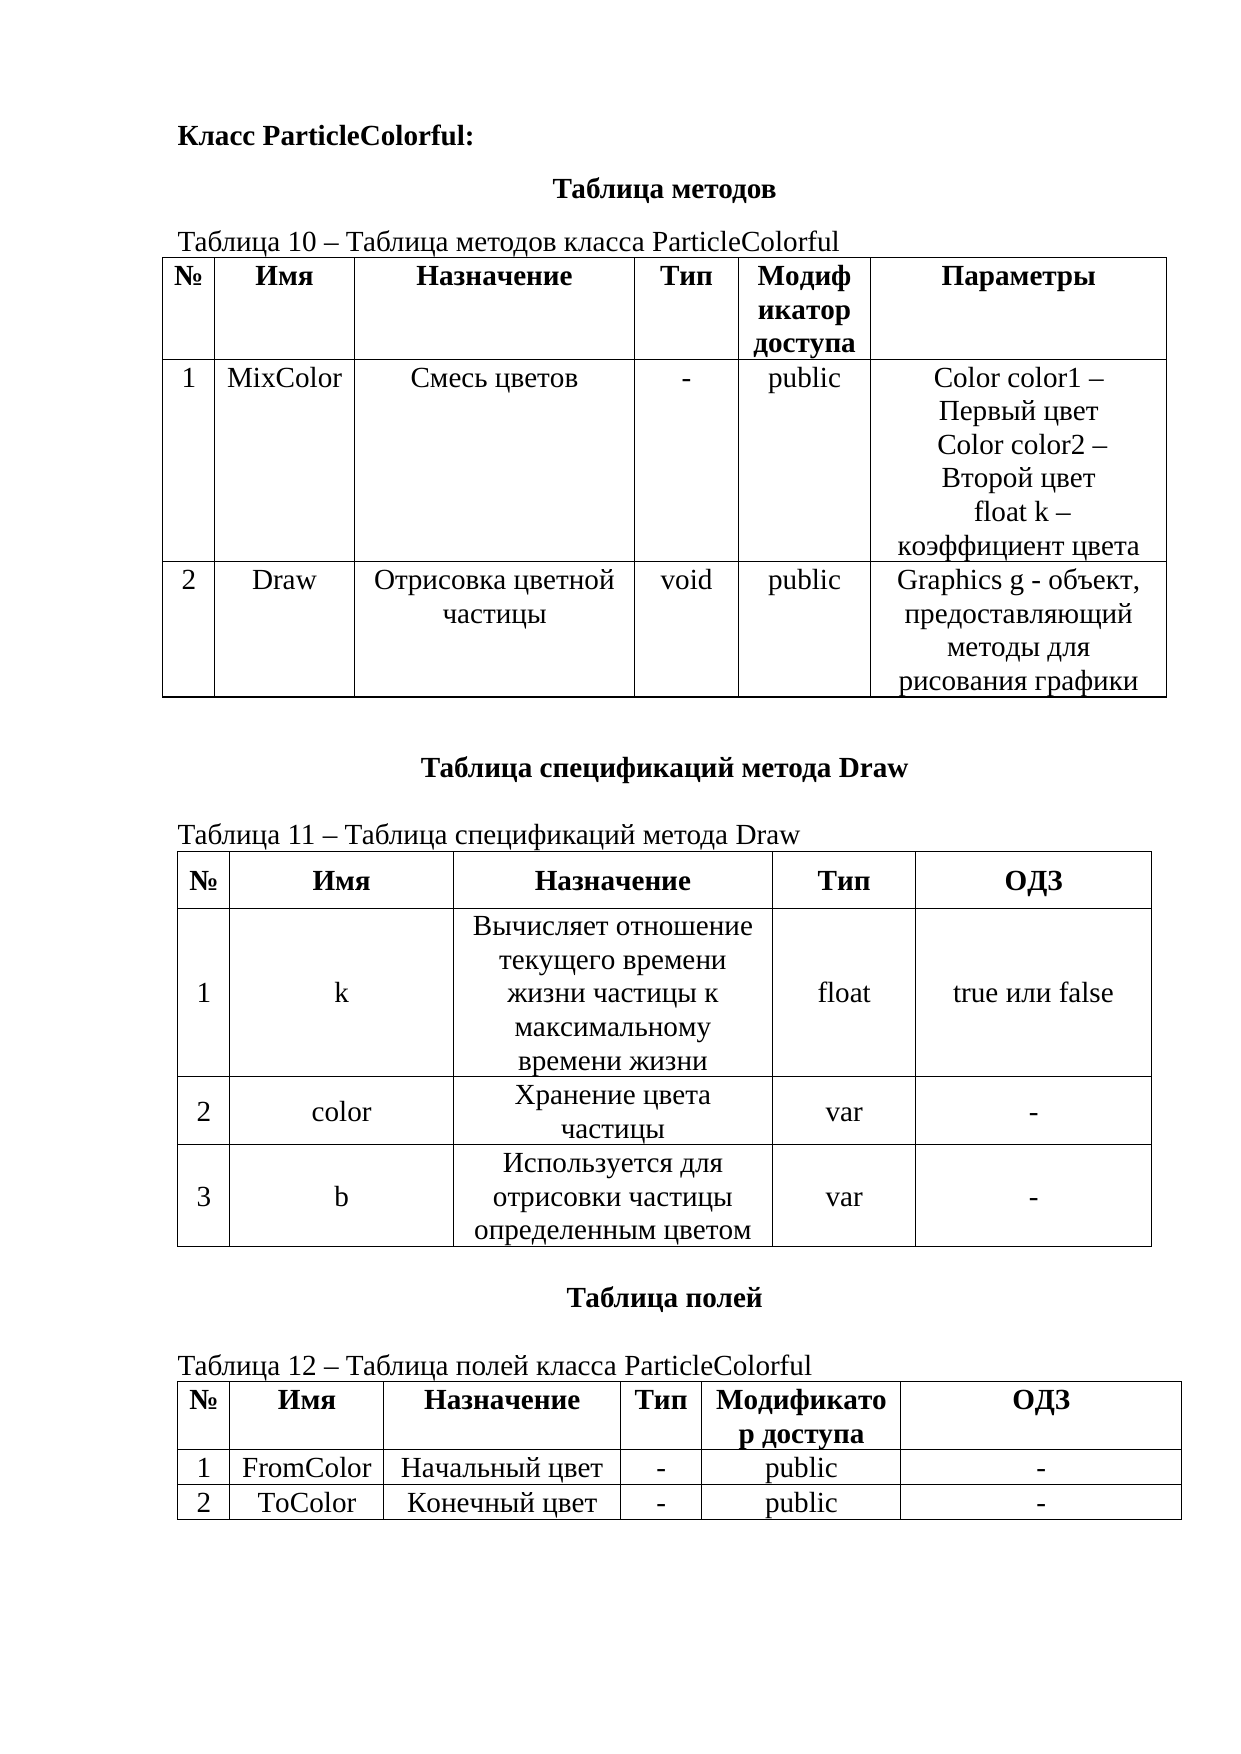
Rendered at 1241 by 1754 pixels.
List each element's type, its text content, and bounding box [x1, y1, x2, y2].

table_header Имя [215, 258, 354, 359]
table_cell 1 [178, 909, 229, 1076]
table_cell 2 [178, 1485, 229, 1518]
table_header Модификатор доступа [739, 258, 870, 359]
table_cell - [901, 1450, 1181, 1484]
table_cell public [739, 562, 870, 696]
table_header Тип [635, 258, 738, 359]
table_cell Graphics g - объект, предоставляющий методы для рисования графики [871, 562, 1166, 696]
table_cell public [702, 1485, 900, 1518]
table_header Назначение [355, 258, 634, 359]
table_cell Вычисляет отношение текущего времени жизни частицы к максимальному времени жизни [454, 909, 772, 1076]
table_cell float [773, 909, 915, 1076]
table_cell 2 [163, 562, 214, 696]
table_cell ToColor [230, 1485, 383, 1518]
table_header Имя [230, 852, 453, 907]
table_cell Color color1 – Первый цвет Color color2 – Второй цвет float k – коэффициент цвета [871, 360, 1166, 561]
table_header № [178, 852, 229, 907]
table_cell var [773, 1145, 915, 1246]
table_cell color [230, 1077, 453, 1144]
text Таблица методов [177, 171, 1152, 204]
table_cell public [739, 360, 870, 561]
table_header Параметры [871, 258, 1166, 359]
table_cell - [901, 1485, 1181, 1518]
table_header Имя [230, 1382, 383, 1449]
table_cell FromColor [230, 1450, 383, 1484]
table_cell Draw [215, 562, 354, 696]
table_cell 1 [178, 1450, 229, 1484]
table_cell public [702, 1450, 900, 1484]
table_header № [178, 1382, 229, 1449]
table_cell - [621, 1450, 701, 1484]
table_header Назначение [384, 1382, 620, 1449]
table_cell - [916, 1077, 1151, 1144]
table_cell Отрисовка цветной частицы [355, 562, 634, 696]
text Класс ParticleColorful: [177, 118, 1152, 152]
table_cell MixColor [215, 360, 354, 561]
table_header № [163, 258, 214, 359]
table_cell Используется для отрисовки частицы определенным цветом [454, 1145, 772, 1246]
table_header Тип [773, 852, 915, 907]
table_cell void [635, 562, 738, 696]
text Таблица 12 – Таблица полей класса ParticleColorful [177, 1348, 1152, 1381]
table_cell - [635, 360, 738, 561]
text Таблица 10 – Таблица методов класса ParticleColorful [177, 224, 1152, 257]
table_cell Конечный цвет [384, 1485, 620, 1518]
table_cell Хранение цвета частицы [454, 1077, 772, 1144]
text Таблица полей [177, 1281, 1152, 1314]
table_header Назначение [454, 852, 772, 907]
table_header ОДЗ [901, 1382, 1181, 1449]
table_cell Начальный цвет [384, 1450, 620, 1484]
table_cell b [230, 1145, 453, 1246]
text Таблица 11 – Таблица спецификаций метода Draw [177, 817, 1152, 851]
table_cell Смесь цветов [355, 360, 634, 561]
table_cell - [621, 1485, 701, 1518]
table_cell 2 [178, 1077, 229, 1144]
table_header Тип [621, 1382, 701, 1449]
table_header ОДЗ [916, 852, 1151, 907]
table_cell var [773, 1077, 915, 1144]
table_cell k [230, 909, 453, 1076]
table_cell 1 [163, 360, 214, 561]
text Таблица спецификаций метода Draw [177, 750, 1152, 784]
table_header Модификатор доступа [702, 1382, 900, 1449]
table_cell true или false [916, 909, 1151, 1076]
table_cell - [916, 1145, 1151, 1246]
table_cell 3 [178, 1145, 229, 1246]
